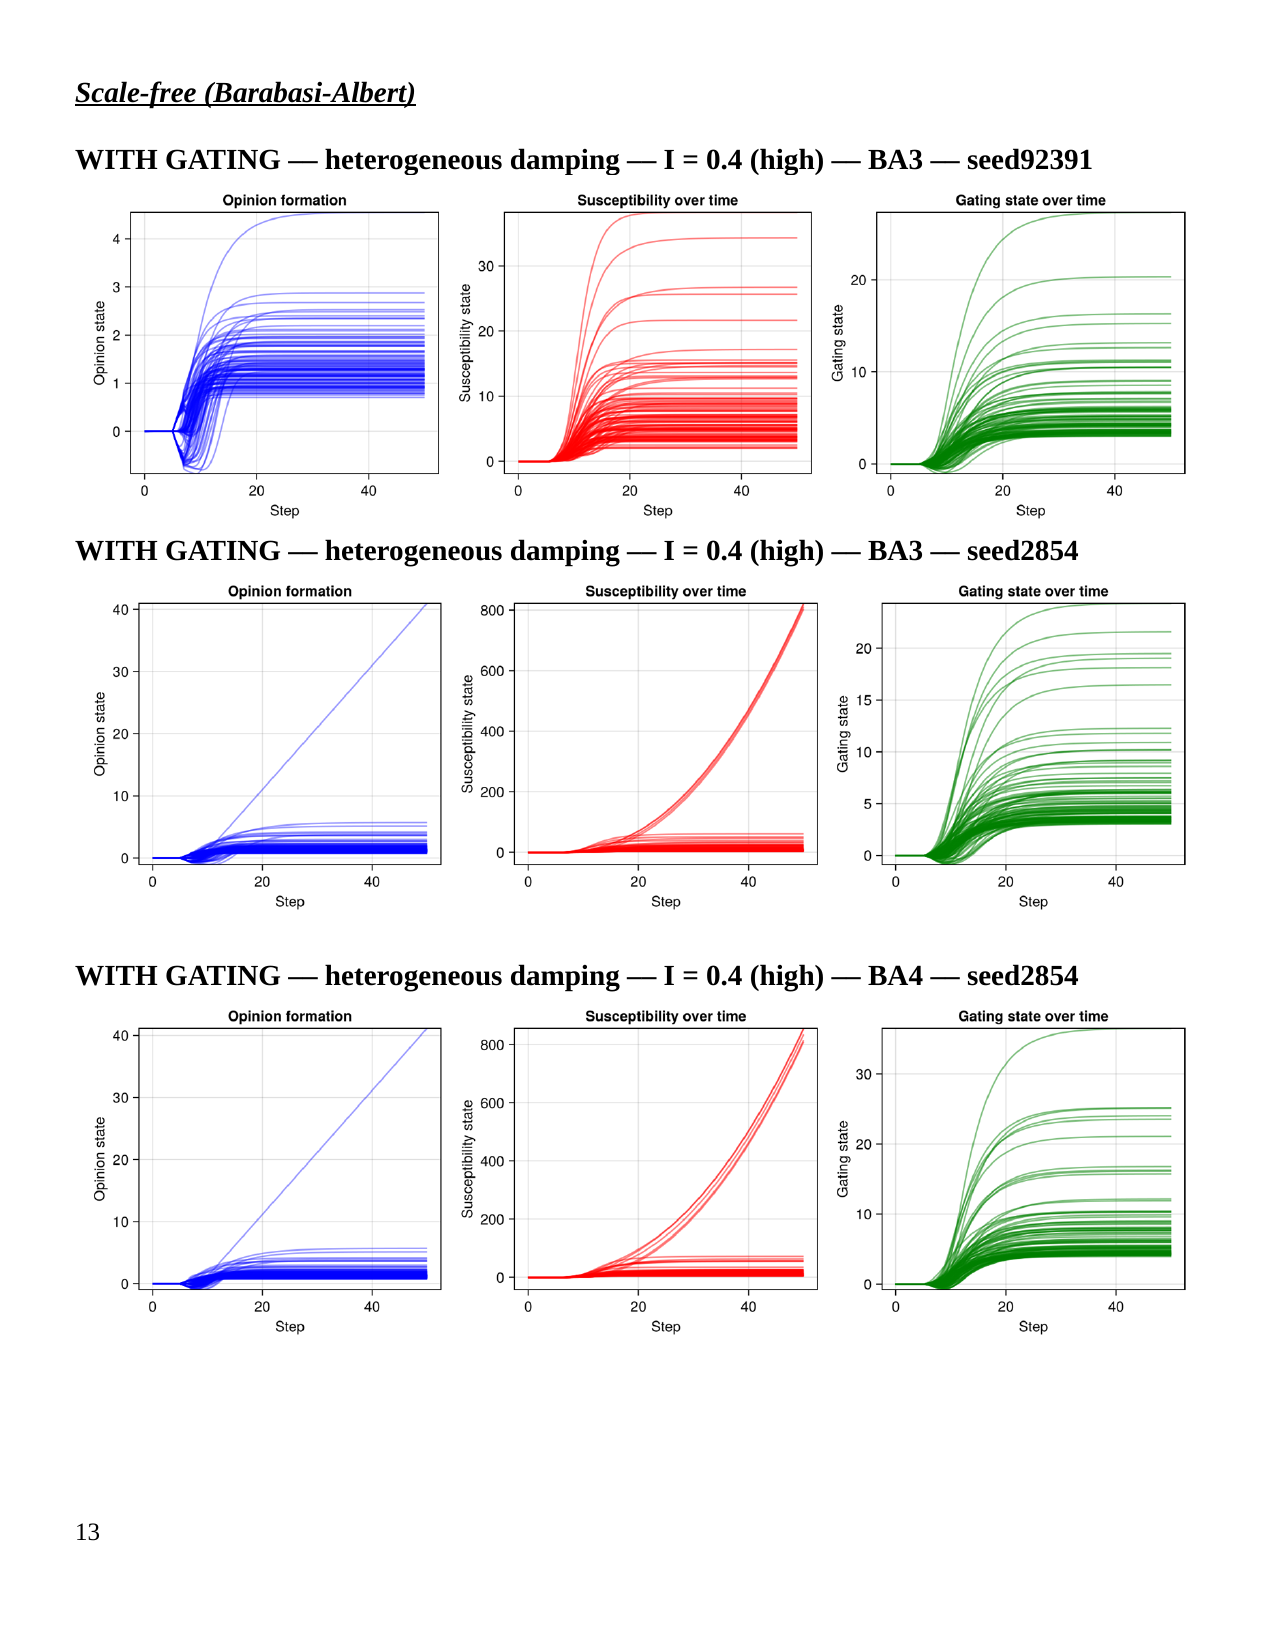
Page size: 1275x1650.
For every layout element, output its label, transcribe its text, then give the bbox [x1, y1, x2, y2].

picture [75, 175, 1200, 534]
text WITH GATING –– heterogeneous damping –– I = 0.4 (high) –– BA3 –– seed92391 [75, 142, 1200, 175]
text Scale-free (Barabasi-Albert) [75, 75, 1200, 108]
text WITH GATING –– heterogeneous damping –– I = 0.4 (high) –– BA4 –– seed2854 [75, 958, 1200, 992]
picture [75, 992, 1200, 1350]
picture [75, 567, 1200, 925]
text WITH GATING –– heterogeneous damping –– I = 0.4 (high) –– BA3 –– seed2854 [75, 534, 1200, 567]
